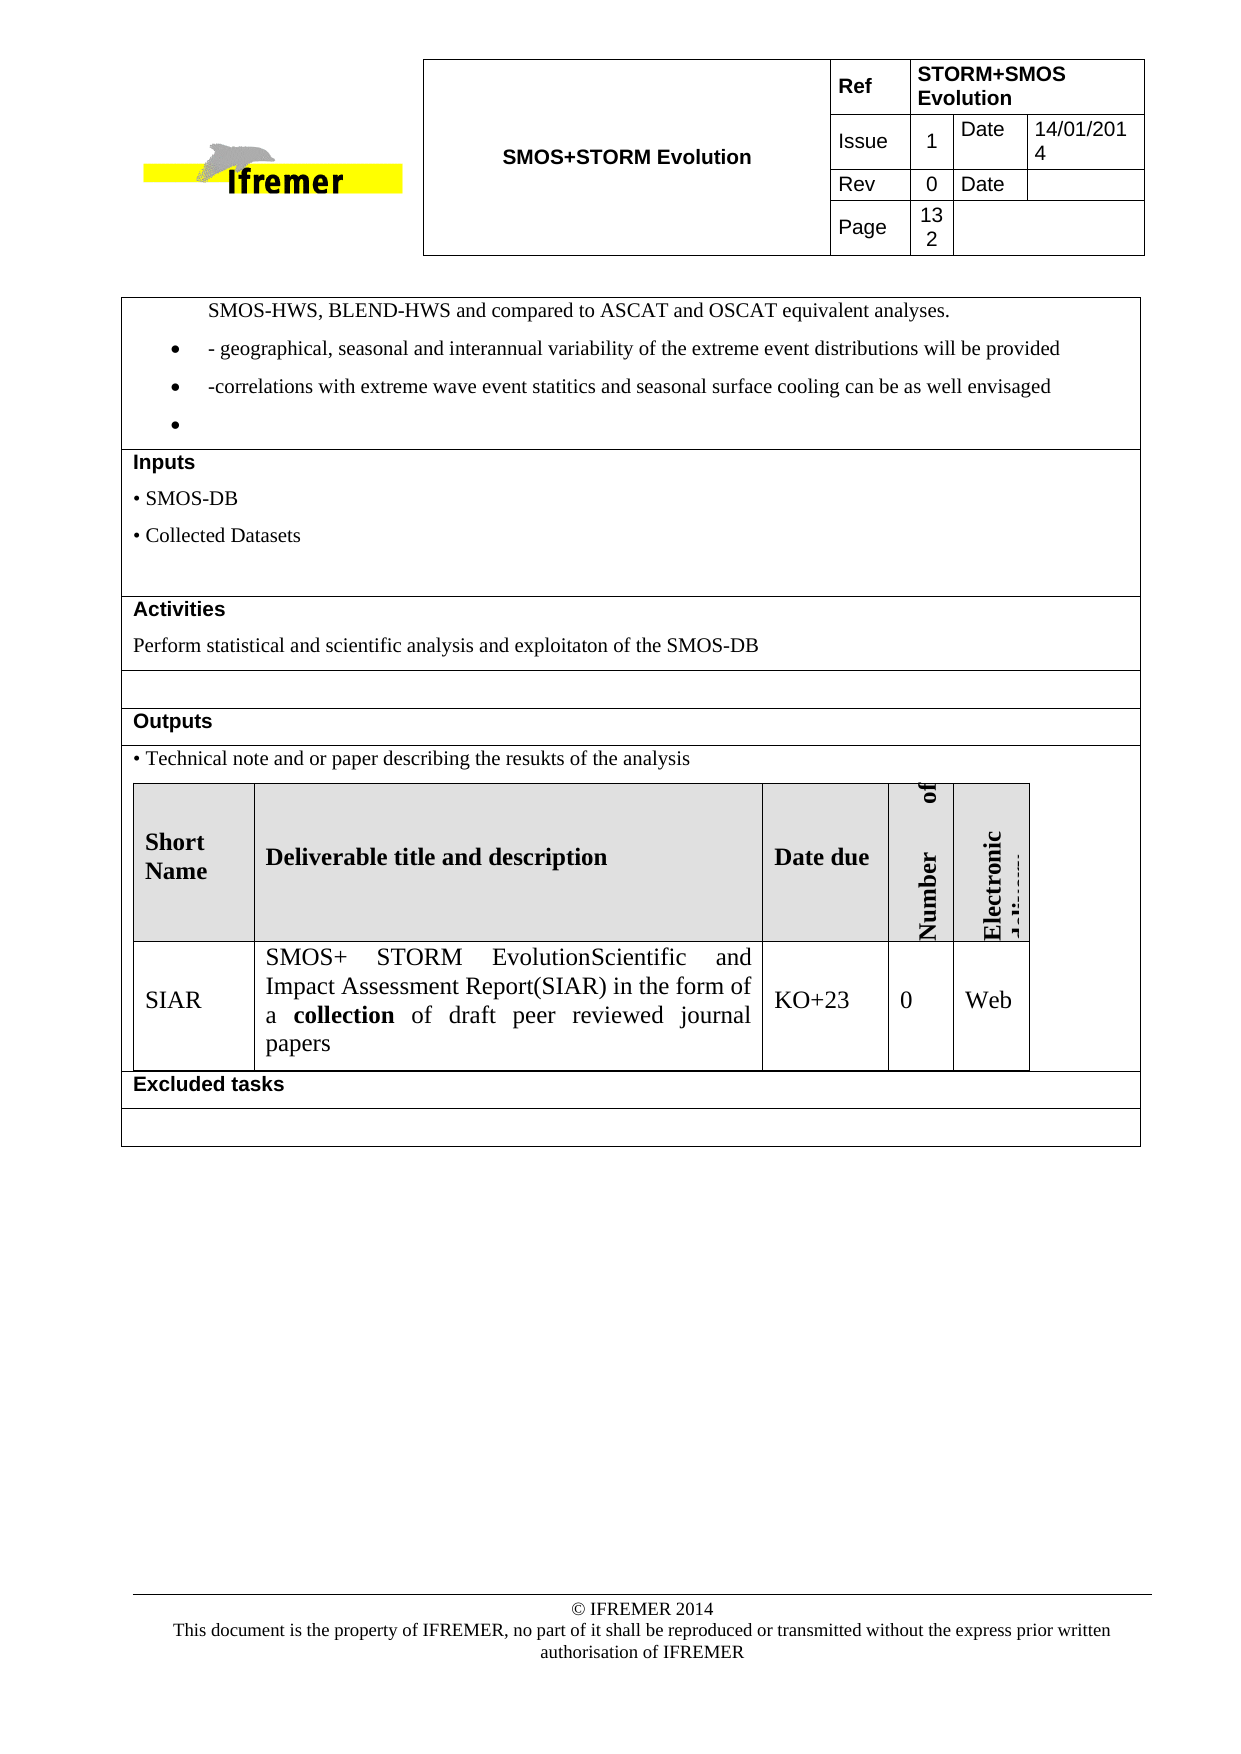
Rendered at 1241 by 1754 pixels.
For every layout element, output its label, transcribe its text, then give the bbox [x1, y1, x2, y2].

table_cell • Technical note and or paper describing the resukts of the analysis [122, 746, 1140, 1071]
table_cell Excluded tasks [122, 1072, 1140, 1108]
table_cell Activities Perform statistical and scientific analysis and exploitaton of the SMOS-DB [122, 597, 1140, 670]
table_cell [122, 1109, 1140, 1146]
table_cell [122, 671, 1140, 708]
picture [132, 102, 416, 211]
table_cell Outputs [122, 709, 1140, 745]
table_cell Inputs • SMOS-DB • Collected Datasets [122, 450, 1140, 596]
